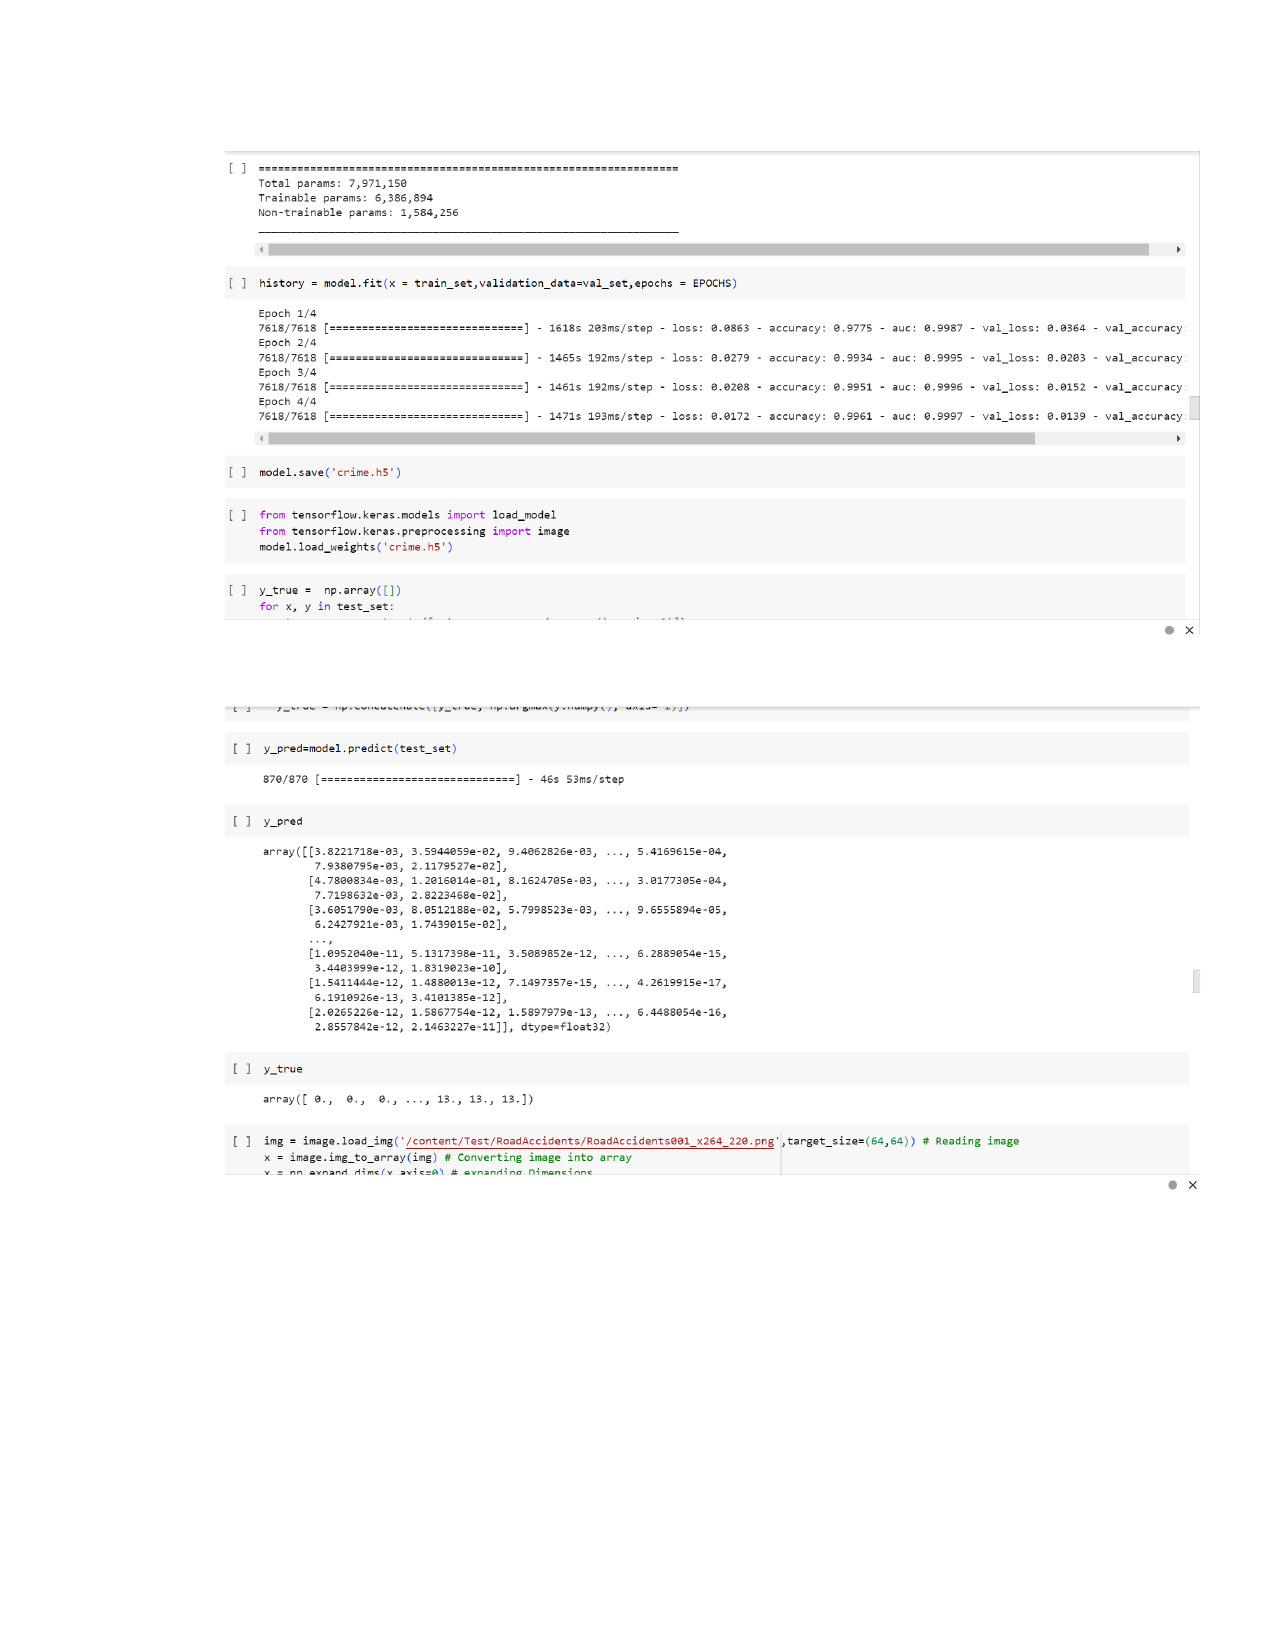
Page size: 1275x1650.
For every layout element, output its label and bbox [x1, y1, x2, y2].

picture [225, 703, 1200, 1192]
picture [225, 150, 1200, 635]
